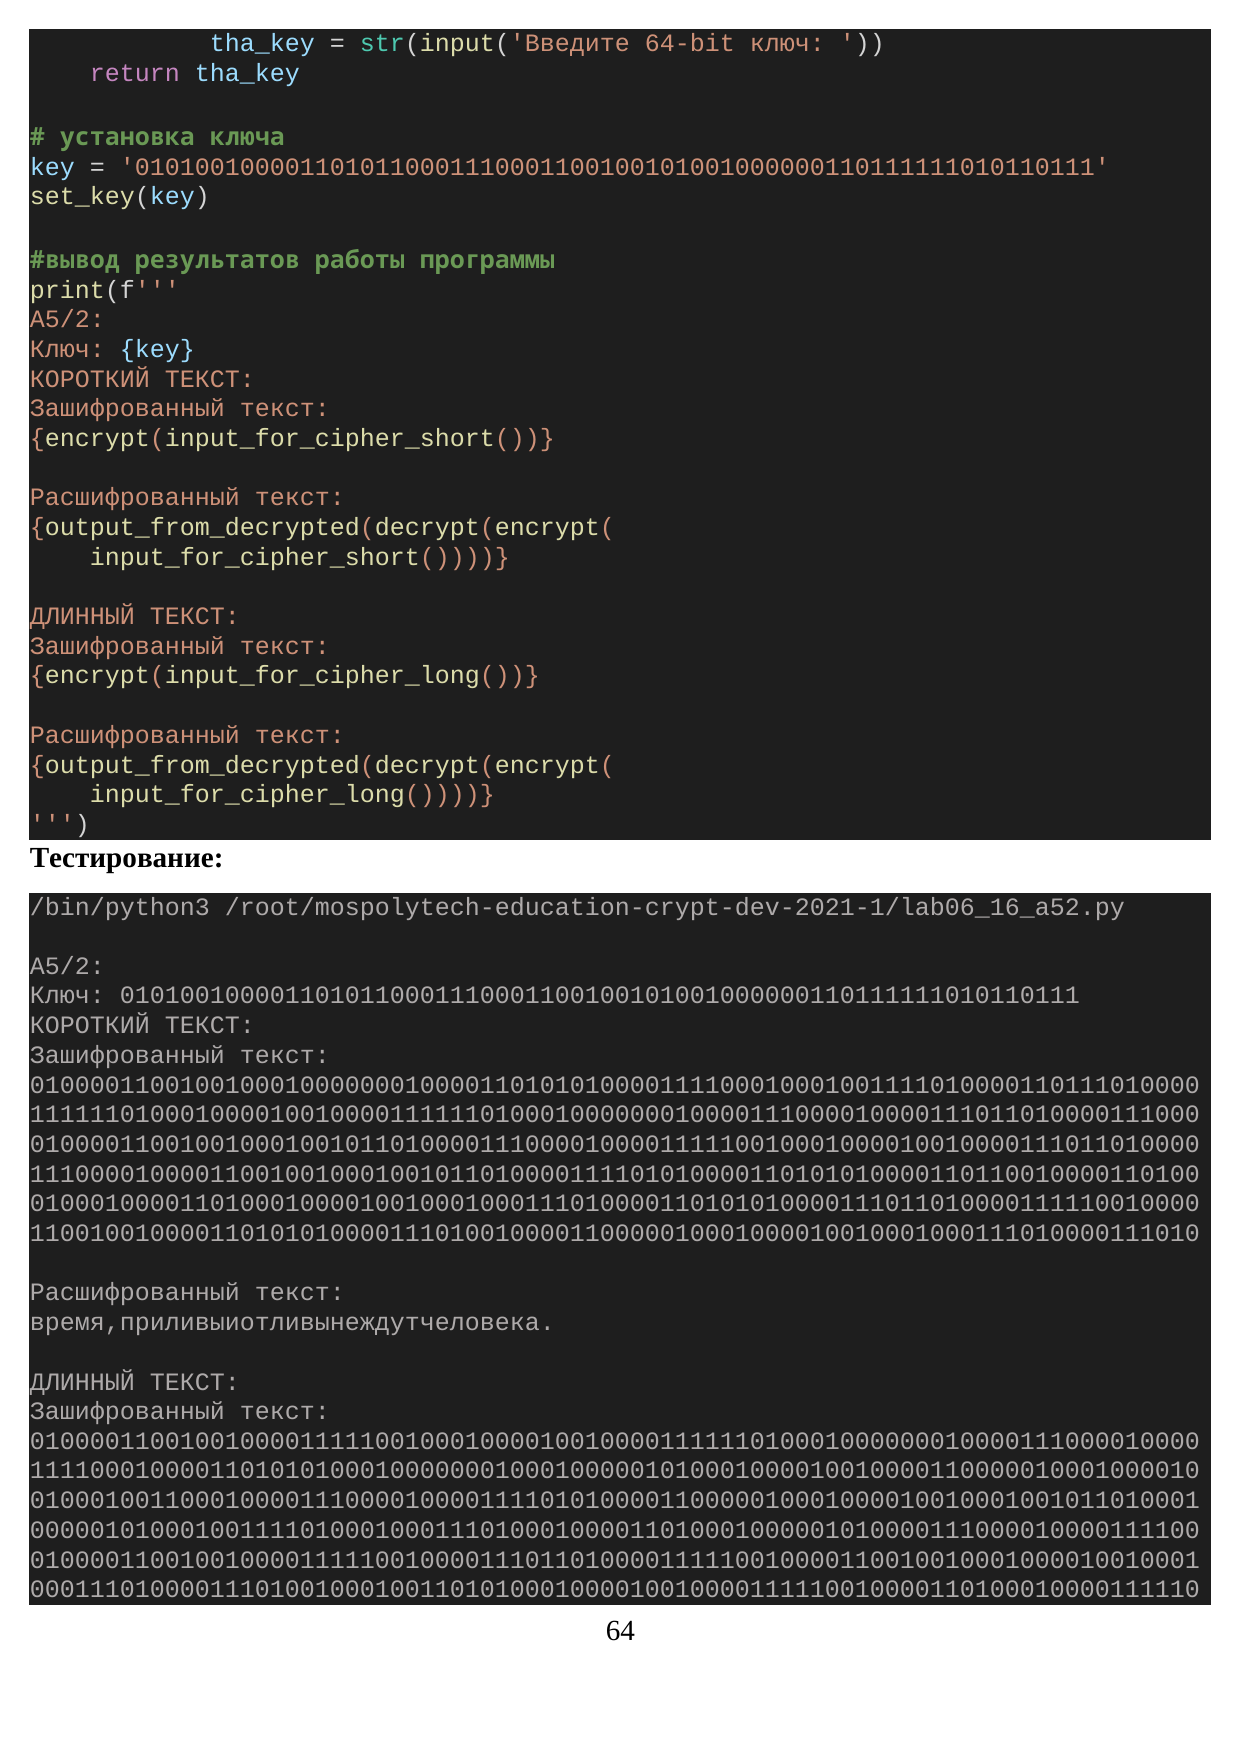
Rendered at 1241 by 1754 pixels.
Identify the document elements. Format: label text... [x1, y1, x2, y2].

text Ключ: {key} [29, 335, 1211, 365]
text Зашифрованный текст: [29, 394, 1211, 424]
text КОРОТКИЙ ТЕКСТ: [29, 365, 1211, 394]
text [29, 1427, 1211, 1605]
text A5/2: [29, 306, 1211, 335]
text ''') [29, 810, 1211, 840]
text ДЛИННЫЙ ТЕКСТ: [29, 1368, 1211, 1397]
text Тестирование: [29, 840, 1211, 873]
text # установка ключа [29, 119, 1211, 153]
text Ключ: 0101001000011010110001110001100100101001000000110111111010110111 [29, 982, 1211, 1011]
text {output_from_decrypted(decrypt(encrypt( [29, 751, 1211, 781]
text key = '0101001000011010110001110001100100101001000000110111111010110111' [29, 153, 1211, 182]
text /bin/python3 /root/mospolytech-education-crypt-dev-2021-1/lab06_16_a52.py [29, 893, 1211, 922]
text input_for_cipher_long())))} [29, 781, 1211, 810]
text Зашифрованный текст: [29, 1397, 1211, 1427]
text tha_key = str(input('Введите 64-bit ключ: ')) [29, 29, 1211, 59]
text A5/2: [29, 952, 1211, 982]
text КОРОТКИЙ ТЕКСТ: [29, 1011, 1211, 1041]
text Расшифрованный текст: [29, 1279, 1211, 1308]
text Зашифрованный текст: [29, 1041, 1211, 1071]
text {output_from_decrypted(decrypt(encrypt( [29, 513, 1211, 543]
text 010000110010010001000000010000110101010000111100010001001111010000110111010000111111010001000010010000111111010001000000010000111000010000111011010000111000010000110010010001001011010000111000010000111110010001000010010000111011010000111000010000110010010001001011010000111101010000110101010000110110010000110100010001000011010001000010010001000111010000110101010000111011010000111110010000110010010000110101010000111010010000110000010001000010010001000111010000111010 [29, 1071, 1211, 1249]
text {encrypt(input_for_cipher_short())} [29, 424, 1211, 454]
text #вывод результатов работы программы [29, 242, 1211, 276]
text Зашифрованный текст: [29, 632, 1211, 662]
text ДЛИННЫЙ ТЕКСТ: [29, 602, 1211, 632]
text set_key(key) [29, 182, 1211, 212]
text input_for_cipher_short())))} [29, 543, 1211, 573]
text {encrypt(input_for_cipher_long())} [29, 662, 1211, 691]
text print(f''' [29, 276, 1211, 306]
text Расшифрованный текст: [29, 721, 1211, 751]
text время,приливыиотливынеждутчеловека. [29, 1308, 1211, 1338]
text Расшифрованный текст: [29, 484, 1211, 513]
text return tha_key [29, 59, 1211, 89]
